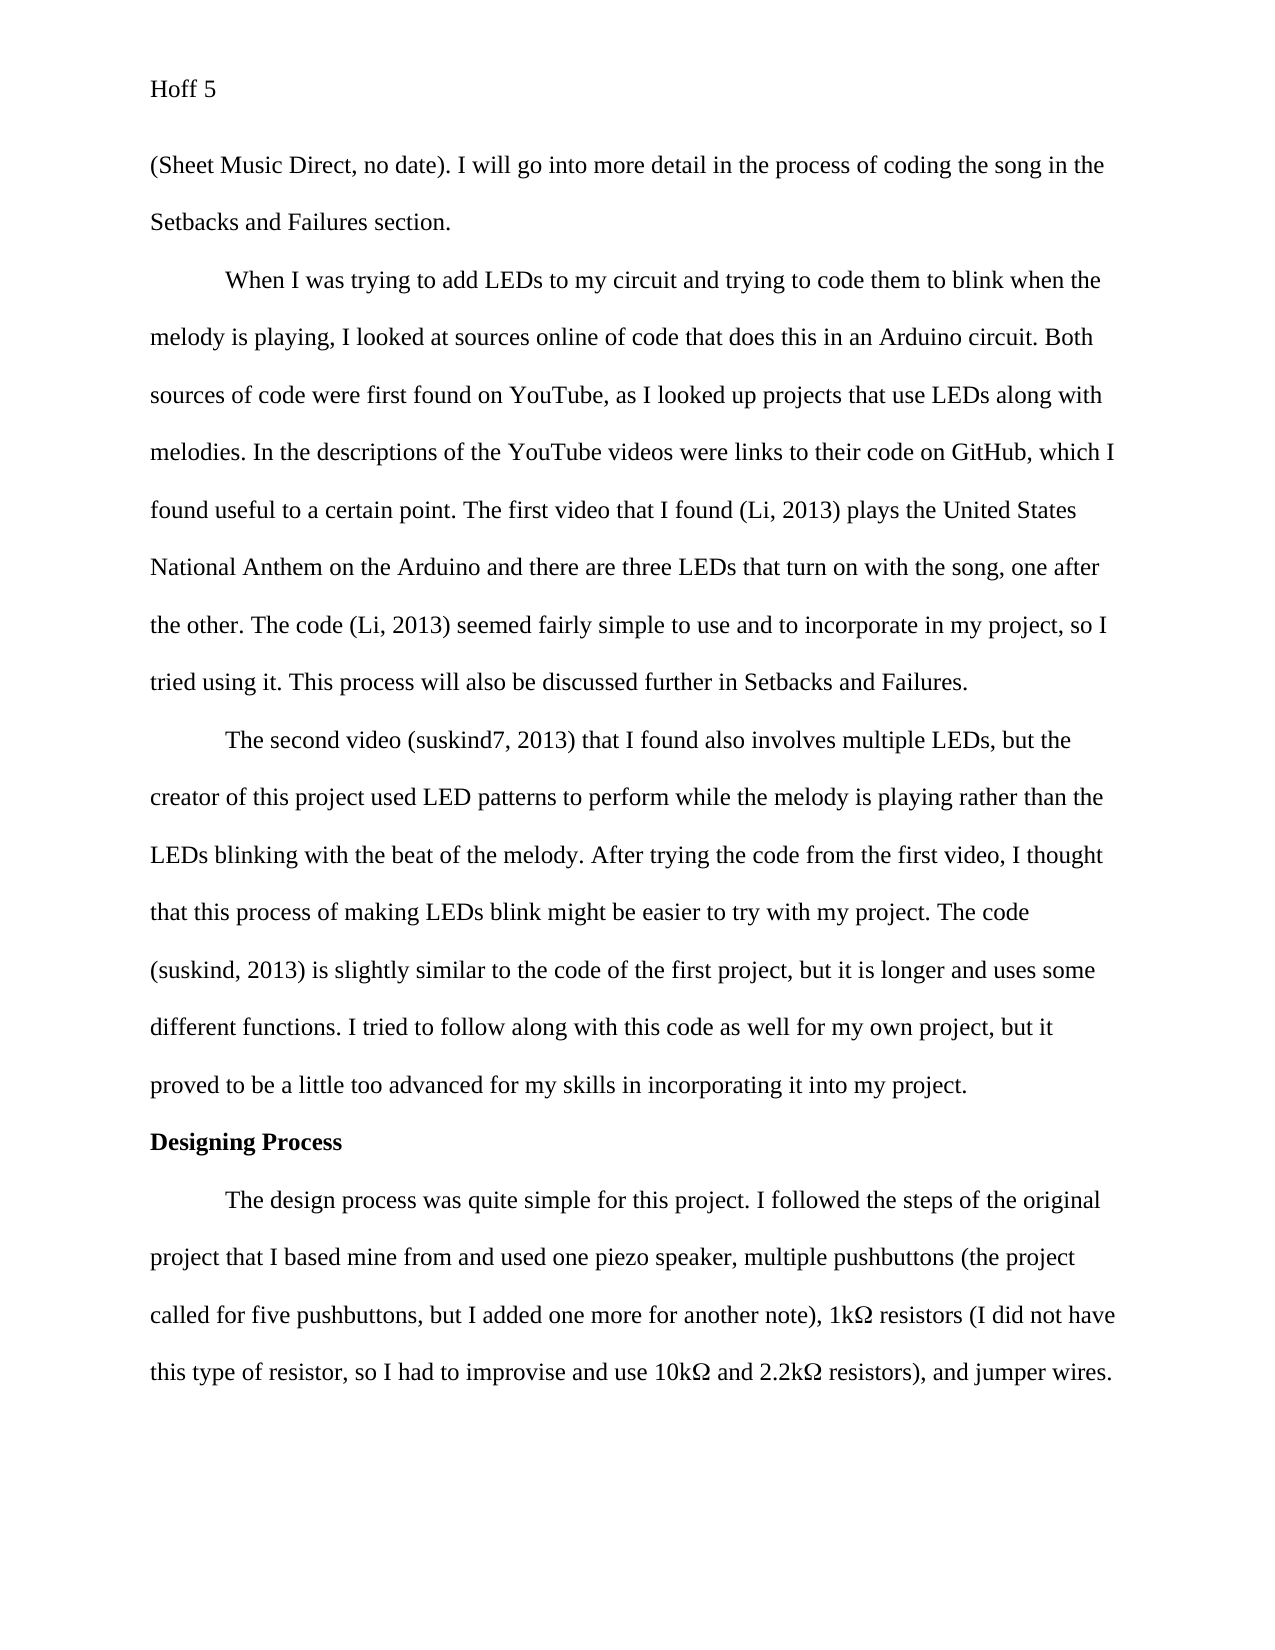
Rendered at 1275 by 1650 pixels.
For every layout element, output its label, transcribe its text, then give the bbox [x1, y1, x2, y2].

text When I was trying to add LEDs to my circuit and trying to code them to blink when the melody is playing, I looked at sources online of code that does this in an Arduino circuit. Both sources of code were first found on YouTube, as I looked up projects that use LEDs along with melodies. In the descriptions of the YouTube videos were links to their code on GitHub, which I found useful to a certain point. The first video that I found (Li, 2013) plays the United States National Anthem on the Arduino and there are three LEDs that turn on with the song, one after the other. The code (Li, 2013) seemed fairly simple to use and to incorporate in my project, so I tried using it. This process will also be discussed further in Setbacks and Failures. [150, 265, 1125, 696]
text Designing Process [150, 1127, 1125, 1156]
text The second video (suskind7, 2013) that I found also involves multiple LEDs, but the creator of this project used LED patterns to perform while the melody is playing rather than the LEDs blinking with the beat of the melody. After trying the code from the first video, I thought that this process of making LEDs blink might be easier to try with my project. The code (suskind, 2013) is slightly similar to the code of the first project, but it is longer and uses some different functions. I tried to follow along with this code as well for my own project, but it proved to be a little too advanced for my skills in incorporating it into my project. [150, 725, 1125, 1099]
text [150, 1185, 1125, 1386]
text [150, 150, 1125, 236]
